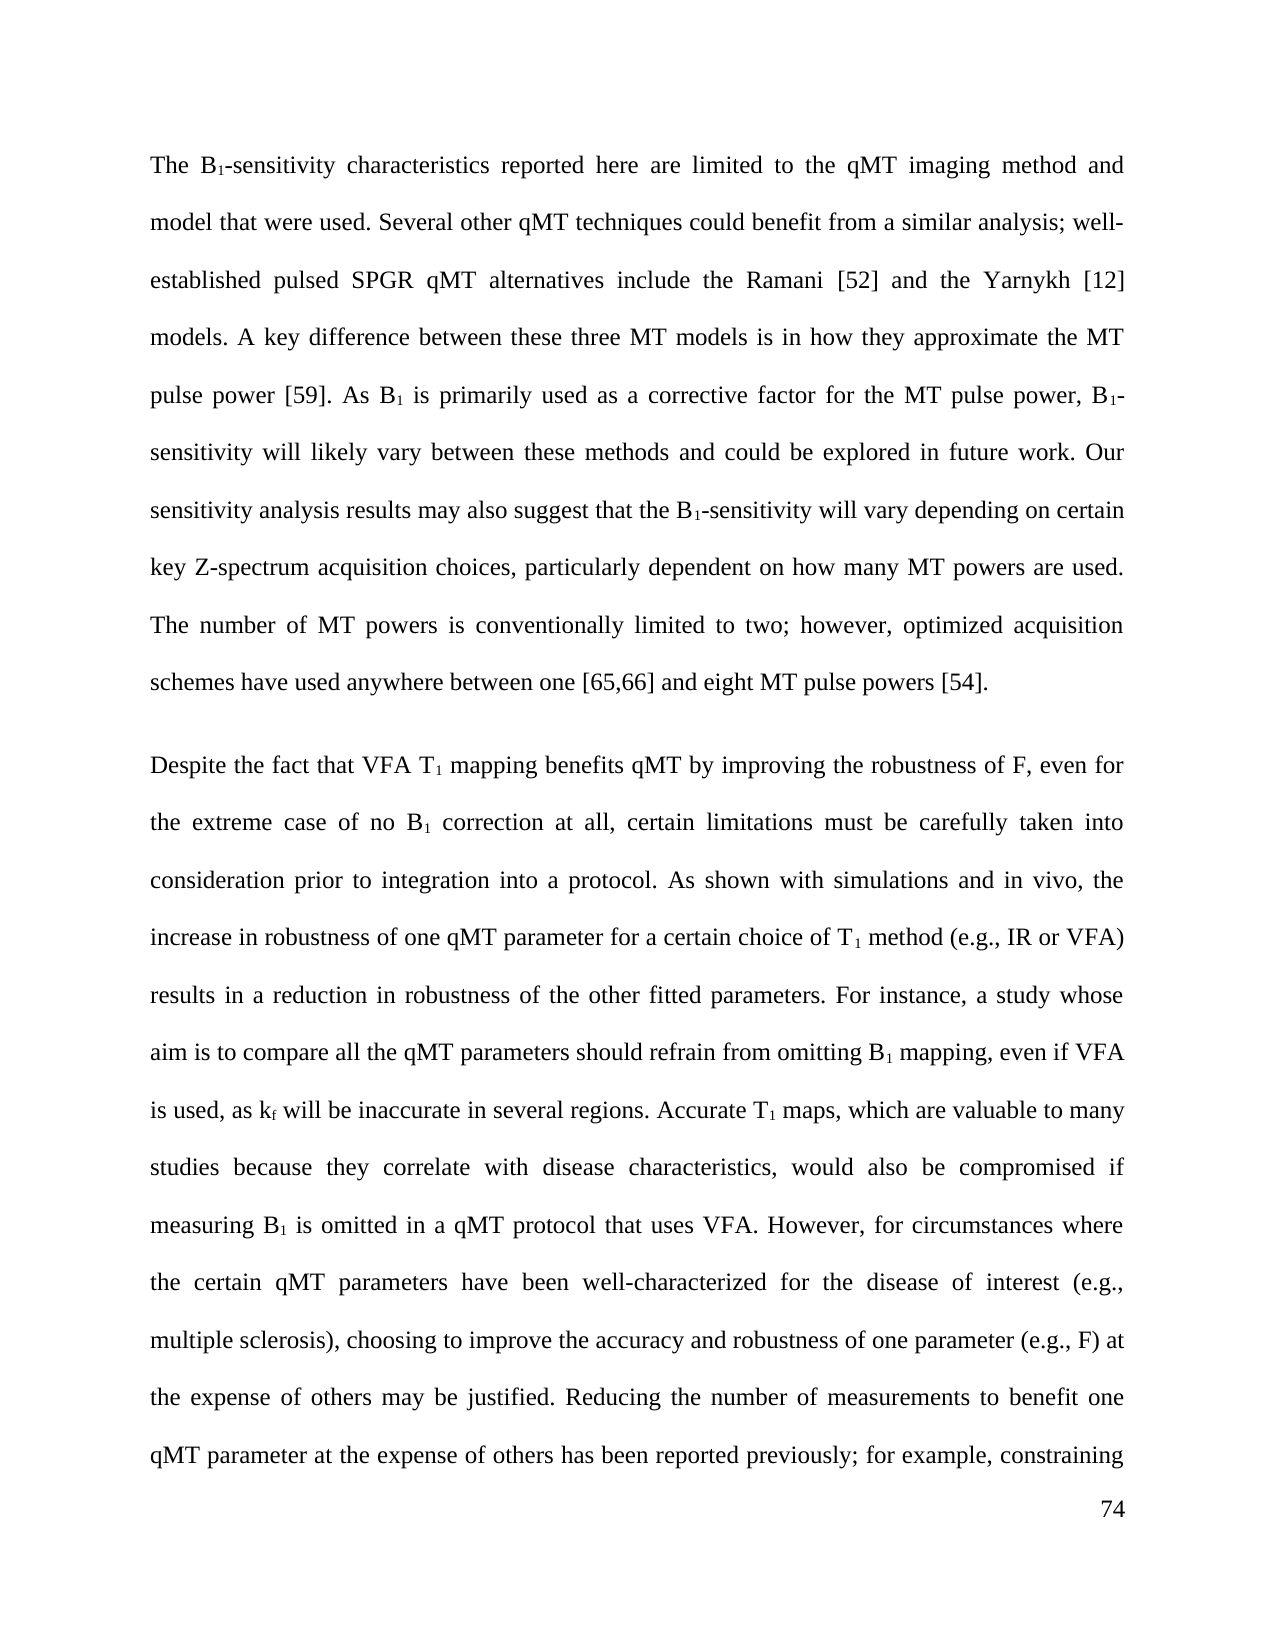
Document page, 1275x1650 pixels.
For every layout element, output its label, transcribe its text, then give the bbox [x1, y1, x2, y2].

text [150, 750, 1125, 1469]
text The B1-sensitivity characteristics reported here are limited to the qMT imaging method and model that were used. Several other qMT techniques could benefit from a similar analysis; well-established pulsed SPGR qMT alternatives include the Ramani [52] and the Yarnykh [12] models. A key difference between these three MT models is in how they approximate the MT pulse power [59]. As B1 is primarily used as a corrective factor for the MT pulse power, B1-sensitivity will likely vary between these methods and could be explored in future work. Our sensitivity analysis results may also suggest that the B1-sensitivity will vary depending on certain key Z-spectrum acquisition choices, particularly dependent on how many MT powers are used. The number of MT powers is conventionally limited to two; however, optimized acquisition schemes have used anywhere between one [65,66] and eight MT pulse powers [54]. [150, 150, 1125, 696]
